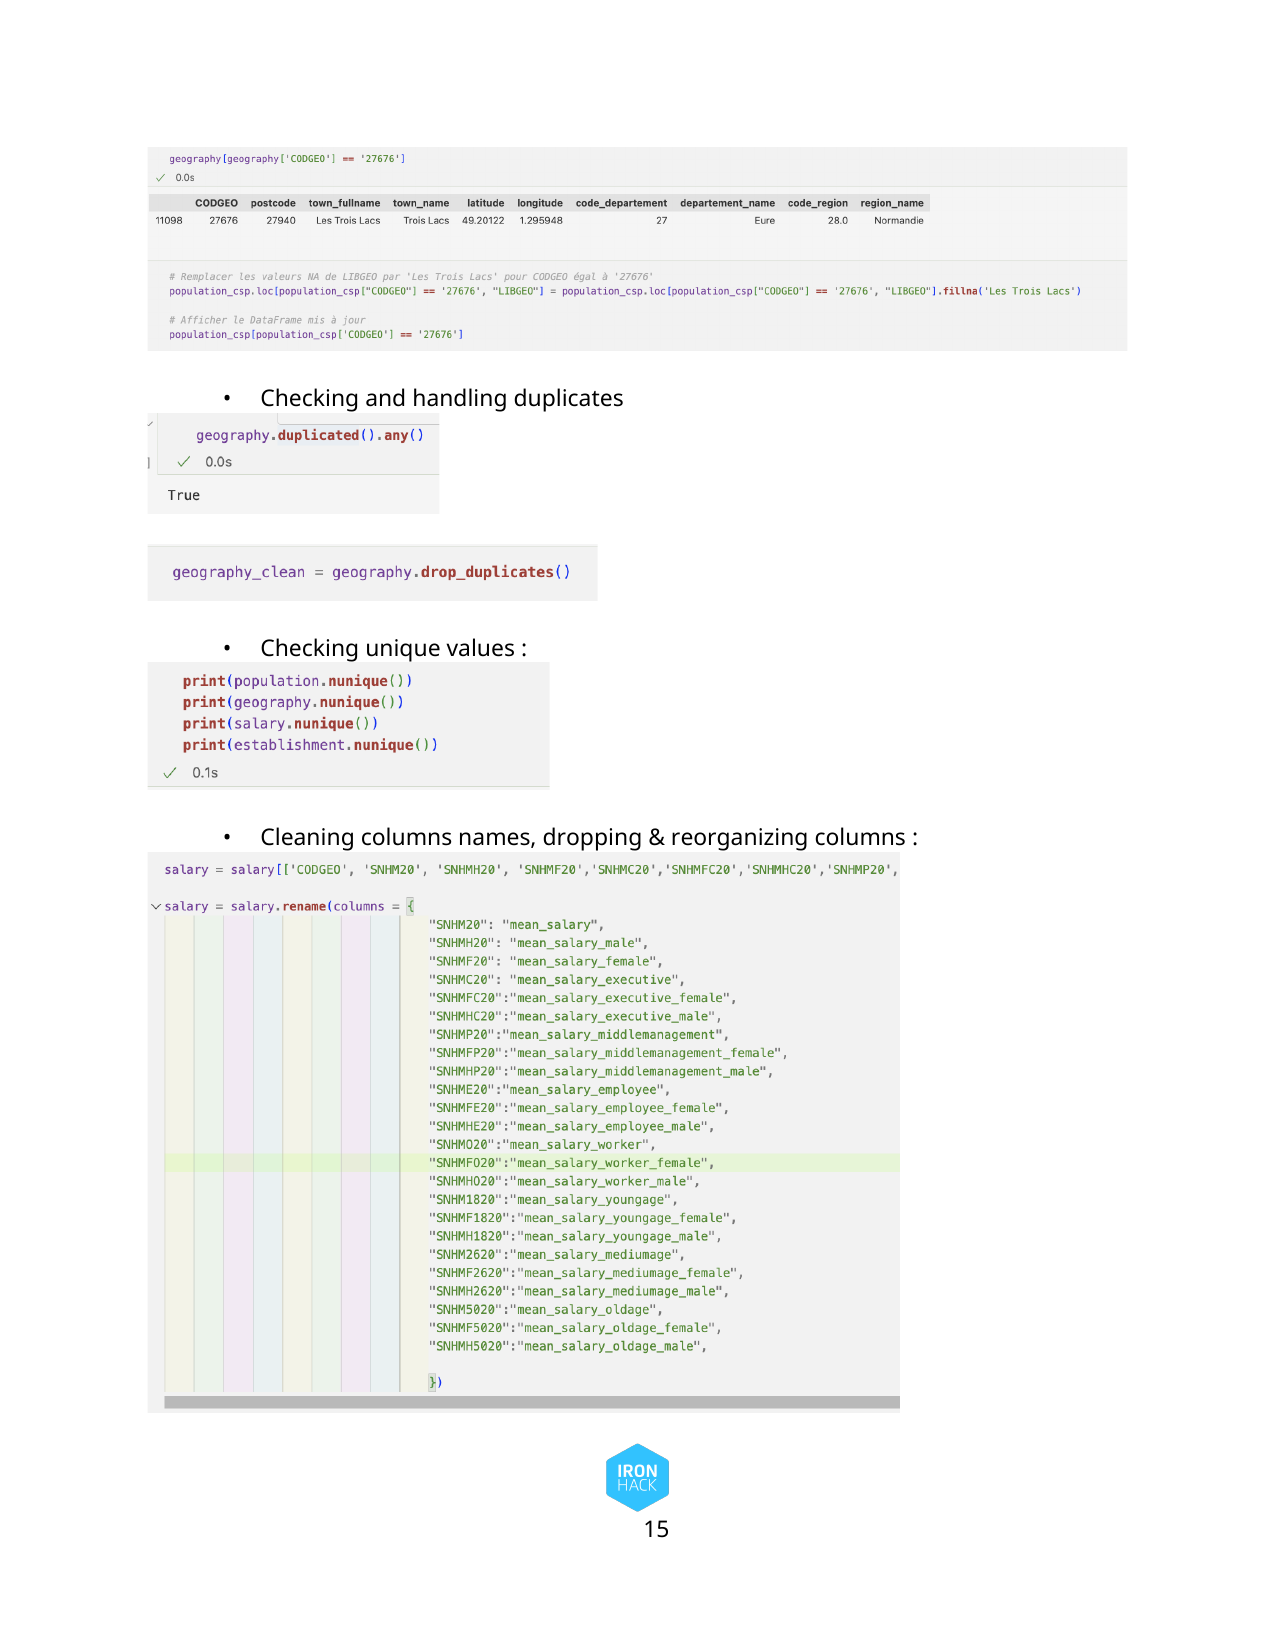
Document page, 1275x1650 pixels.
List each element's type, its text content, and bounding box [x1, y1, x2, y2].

picture [602, 1442, 673, 1513]
picture [147, 544, 598, 601]
picture [147, 147, 1128, 351]
picture [147, 662, 550, 790]
picture [147, 413, 440, 514]
picture [147, 852, 900, 1413]
list Checking and handling duplicates [223, 382, 1127, 413]
list Cleaning columns names, dropping & reorganizing columns : [223, 821, 1127, 852]
list Checking unique values : [223, 631, 1127, 663]
